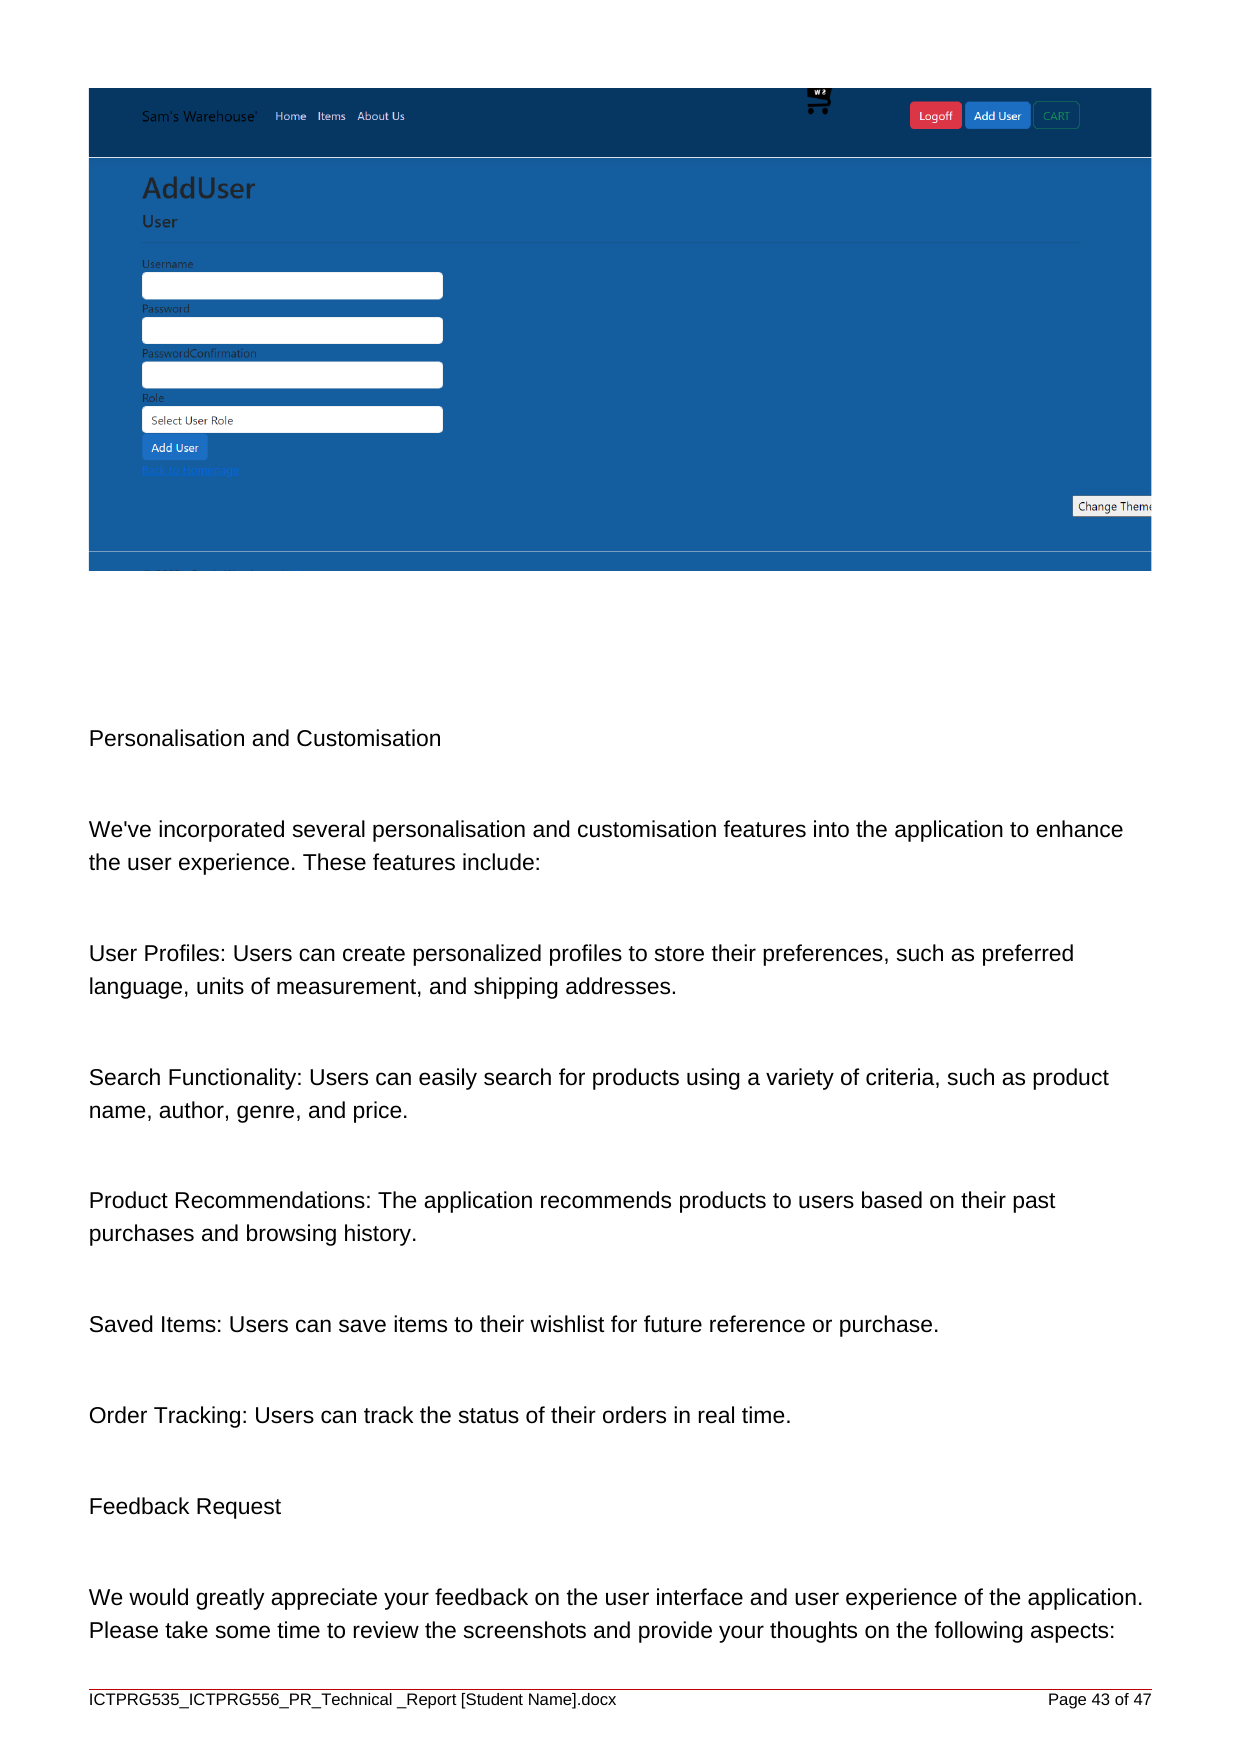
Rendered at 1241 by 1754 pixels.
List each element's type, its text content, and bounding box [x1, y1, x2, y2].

text Saved Items: Users can save items to their wishlist for future reference or purchase. [89, 1311, 1152, 1338]
text Personalisation and Customisation [89, 725, 1152, 752]
text Product Recommendations: The application recommends products to users based on their past purchases and browsing history. [89, 1187, 1152, 1247]
text We would greatly appreciate your feedback on the user interface and user experience of the application. Please take some time to review the screenshots and provide your thoughts on the following aspects: [89, 1584, 1152, 1643]
text Search Functionality: Users can easily search for products using a variety of criteria, such as product name, author, genre, and price. [89, 1064, 1152, 1123]
text User Profiles: Users can create personalized profiles to store their preferences, such as preferred language, units of measurement, and shipping addresses. [89, 940, 1152, 999]
text Order Tracking: Users can track the status of their orders in real time. [89, 1402, 1152, 1428]
text Feedback Request [89, 1493, 1152, 1519]
picture [88, 88, 1152, 571]
text We've incorporated several personalisation and customisation features into the application to enhance the user experience. These features include: [89, 816, 1152, 876]
